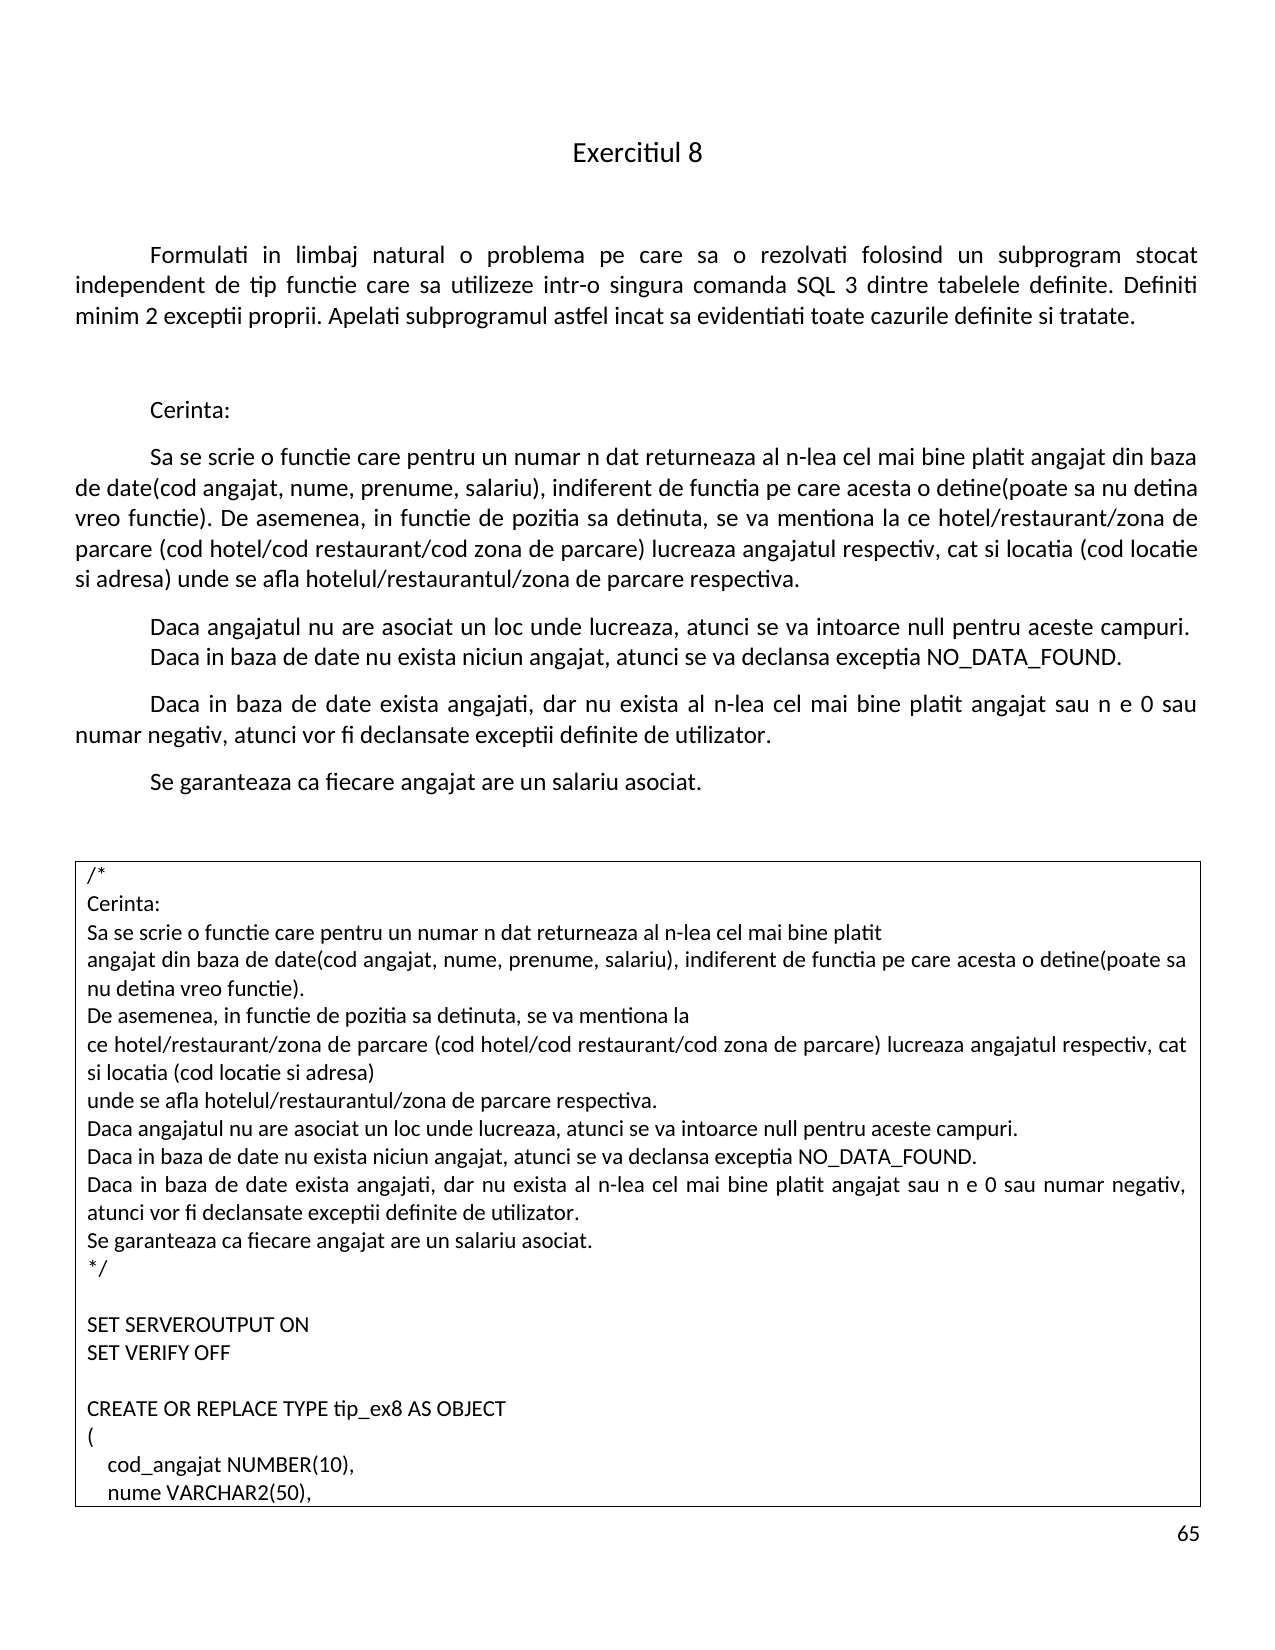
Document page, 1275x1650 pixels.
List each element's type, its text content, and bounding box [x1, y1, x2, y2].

text Daca in baza de date exista angajati, dar nu exista al n-lea cel mai bine platit angajat sau n e 0 sau numar negativ, atunci vor fi declansate exceptii definite de utilizator. [75, 688, 1200, 749]
text Cerinta: [75, 394, 1200, 425]
subtitle Exercitiul 8 [75, 134, 1200, 170]
text Daca angajatul nu are asociat un loc unde lucreaza, atunci se va intoarce null pentru aceste campuri. Daca in baza de date nu exista niciun angajat, atunci se va declansa exceptia NO_DATA_FOUND. [75, 611, 1200, 672]
text Formulati in limbaj natural o problema pe care sa o rezolvati folosind un subprogram stocat independent de tip functie care sa utilizeze intr-o singura comanda SQL 3 dintre tabelele definite. Definiti minim 2 exceptii proprii. Apelati subprogramul astfel incat sa evidentiati toate cazurile definite si tratate. [75, 239, 1200, 330]
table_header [76, 862, 1200, 1506]
text Se garanteaza ca fiecare angajat are un salariu asociat. [75, 766, 1200, 797]
text Sa se scrie o functie care pentru un numar n dat returneaza al n-lea cel mai bine platit angajat din baza de date(cod angajat, nume, prenume, salariu), indiferent de functia pe care acesta o detine(poate sa nu detina vreo functie). De asemenea, in functie de pozitia sa detinuta, se va mentiona la ce hotel/restaurant/zona de parcare (cod hotel/cod restaurant/cod zona de parcare) lucreaza angajatul respectiv, cat si locatia (cod locatie si adresa) unde se afla hotelul/restaurantul/zona de parcare respectiva. [75, 441, 1200, 594]
